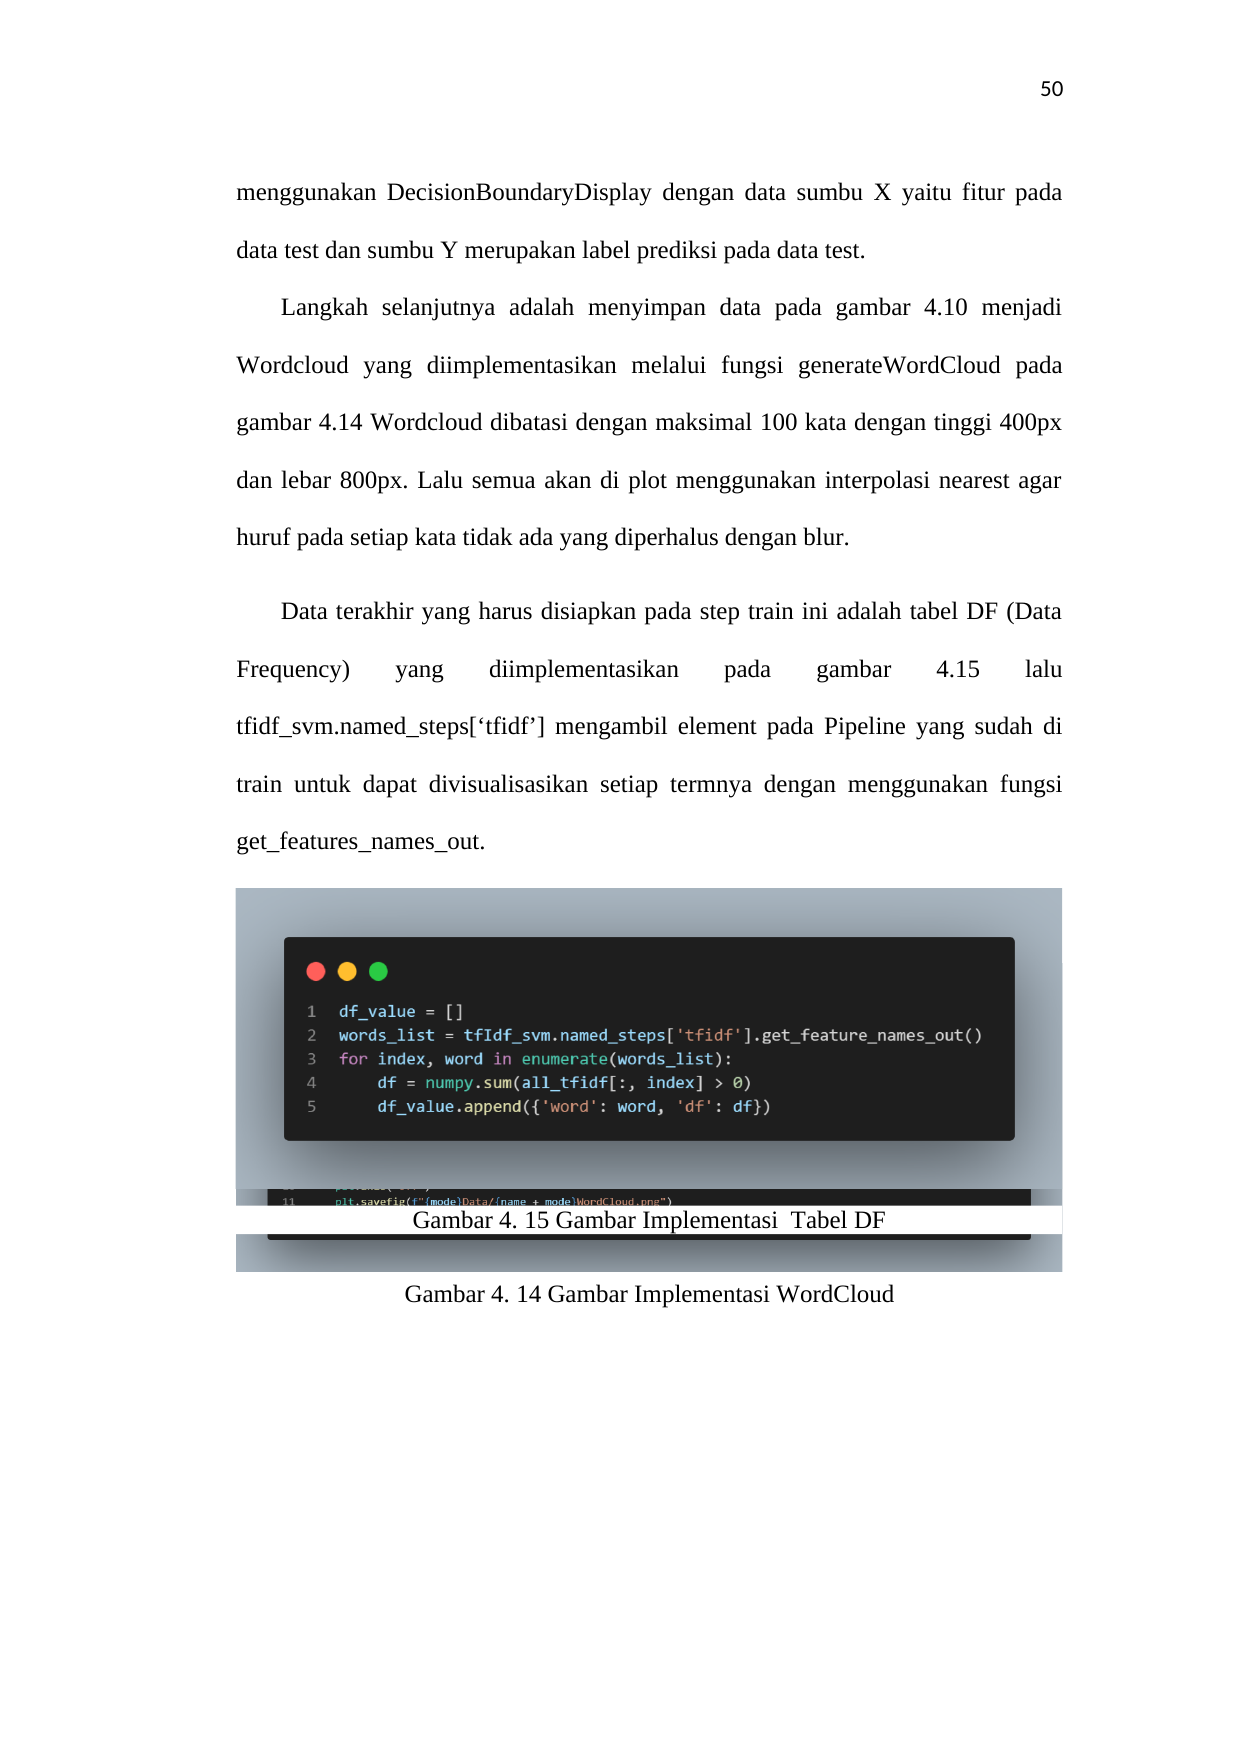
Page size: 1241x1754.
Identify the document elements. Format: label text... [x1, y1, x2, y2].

picture [236, 1235, 1063, 1272]
text Langkah selanjutnya adalah menyimpan data pada gambar 4.10 menjadi Wordcloud yang diimplementasikan melalui fungsi generateWordCloud pada gambar 4.14 Wordcloud dibatasi dengan maksimal 100 kata dengan tinggi 400px dan lebar 800px. Lalu semua akan di plot menggunakan interpolasi nearest agar huruf pada setiap kata tidak ada yang diperhalus dengan blur. [236, 292, 1063, 551]
text Data y_test dan y_predict diolah menjadi Confusion Matrix pada gambar 4.13 dengan fungsi ConfusionMatrixDisplay. Juga Hyperplane SVM dibentuk menggunakan DecisionBoundaryDisplay dengan data sumbu X yaitu fitur pada data test dan sumbu Y merupakan label prediksi pada data test. [236, 177, 1063, 263]
picture [235, 888, 1063, 1205]
text Data terakhir yang harus disiapkan pada step train ini adalah tabel DF (Data Frequency) yang diimplementasikan pada gambar 4.15 lalu tfidf_svm.named_steps[‘tfidf’] mengambil element pada Pipeline yang sudah di train untuk dapat divisualisasikan setiap termnya dengan menggunakan fungsi get_features_names_out. [236, 596, 1063, 855]
